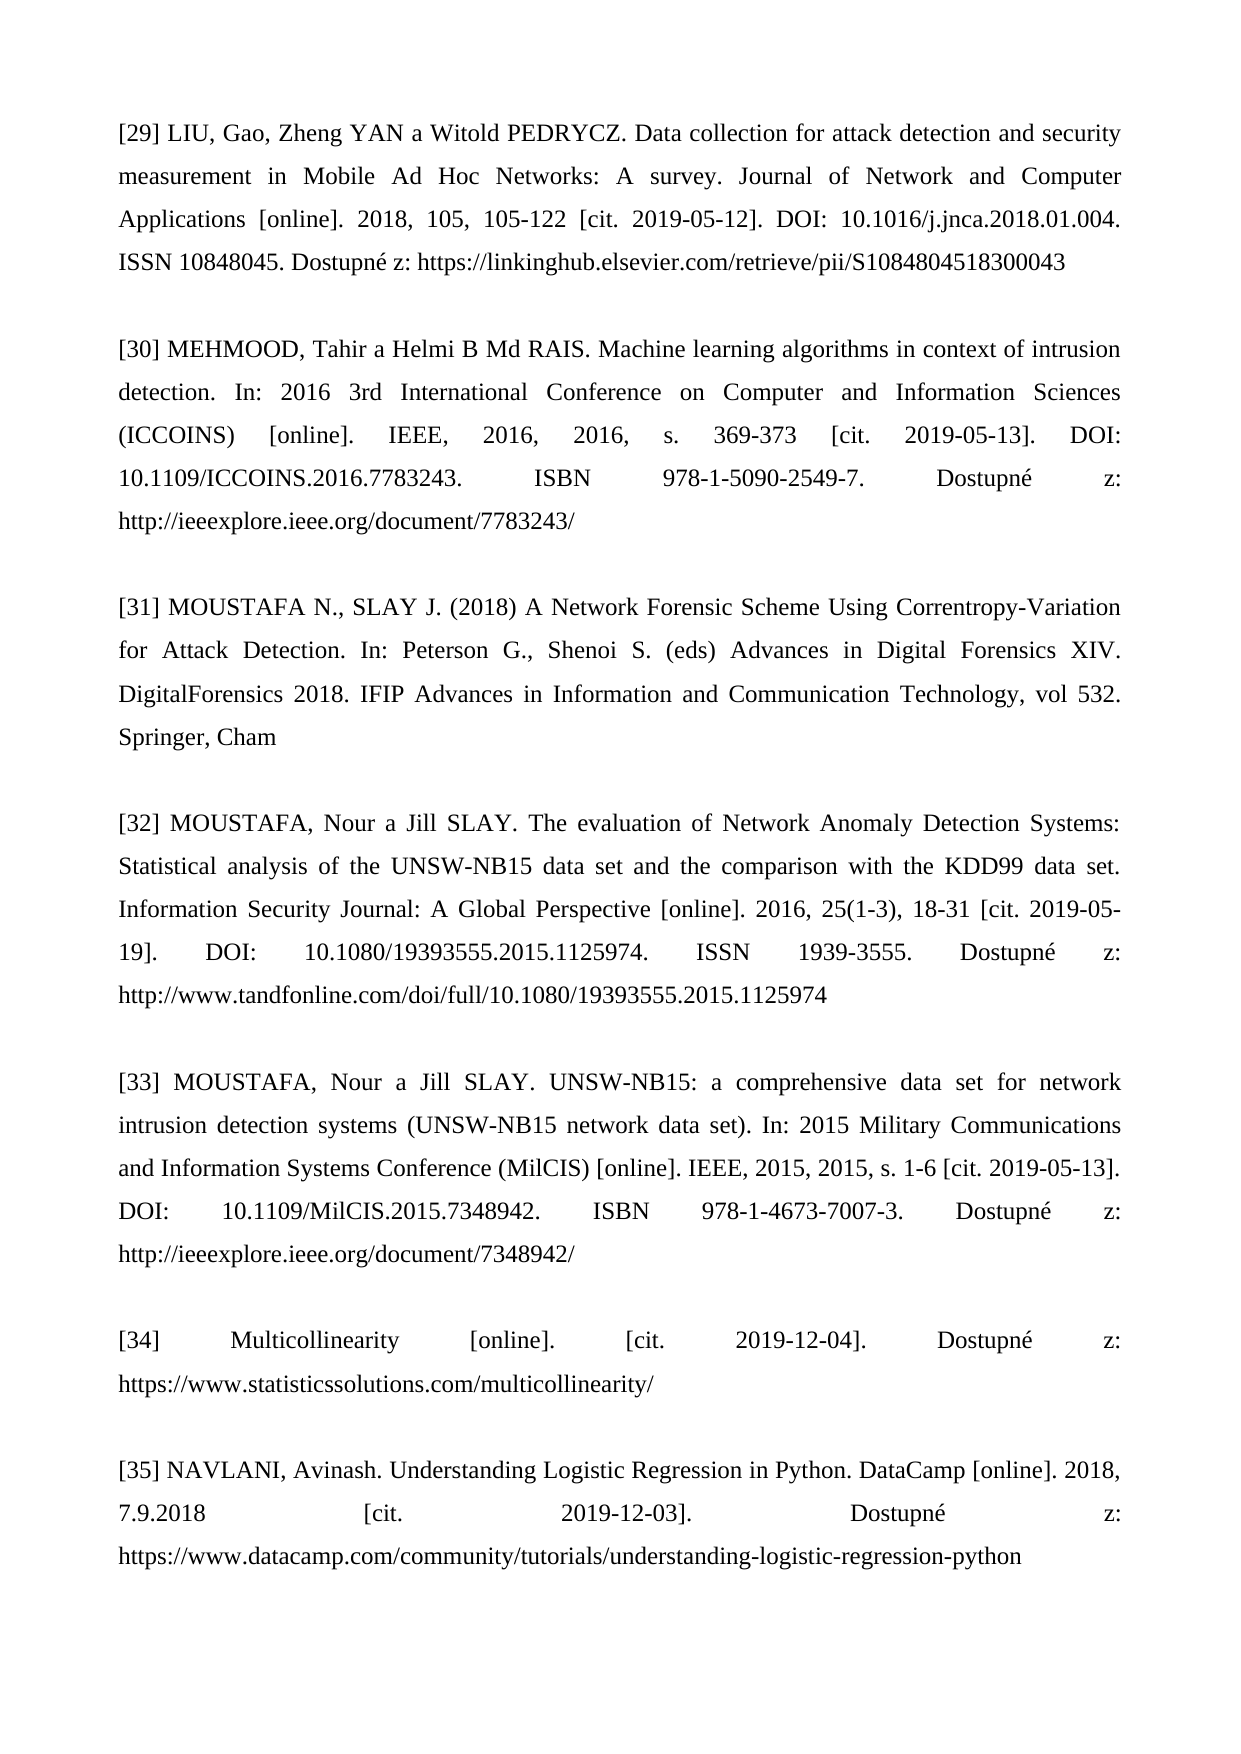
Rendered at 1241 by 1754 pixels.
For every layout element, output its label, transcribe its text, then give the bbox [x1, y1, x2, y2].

text [35] NAVLANI, Avinash. Understanding Logistic Regression in Python. DataCamp [online]. 2018, 7.9.2018 [cit. 2019-12-03]. Dostupné z: https://www.datacamp.com/community/tutorials/understanding-logistic-regression-python [118, 1455, 1122, 1570]
text [31] MOUSTAFA N., SLAY J. (2018) A Network Forensic Scheme Using Correntropy-Variation for Attack Detection. In: Peterson G., Shenoi S. (eds) Advances in Digital Forensics XIV. DigitalForensics 2018. IFIP Advances in Information and Communication Technology, vol 532. Springer, Cham [118, 592, 1122, 751]
text [33] MOUSTAFA, Nour a Jill SLAY. UNSW-NB15: a comprehensive data set for network intrusion detection systems (UNSW-NB15 network data set). In: 2015 Military Communications and Information Systems Conference (MilCIS) [online]. IEEE, 2015, 2015, s. 1-6 [cit. 2019-05-13]. DOI: 10.1109/MilCIS.2015.7348942. ISBN 978-1-4673-7007-3. Dostupné z: http://ieeexplore.ieee.org/document/7348942/ [118, 1067, 1122, 1268]
text [32] MOUSTAFA, Nour a Jill SLAY. The evaluation of Network Anomaly Detection Systems: Statistical analysis of the UNSW-NB15 data set and the comparison with the KDD99 data set. Information Security Journal: A Global Perspective [online]. 2016, 25(1-3), 18-31 [cit. 2019-05-19]. DOI: 10.1080/19393555.2015.1125974. ISSN 1939-3555. Dostupné z: http://www.tandfonline.com/doi/full/10.1080/19393555.2015.1125974 [118, 808, 1122, 1009]
text [30] MEHMOOD, Tahir a Helmi B Md RAIS. Machine learning algorithms in context of intrusion detection. In: 2016 3rd International Conference on Computer and Information Sciences (ICCOINS) [online]. IEEE, 2016, 2016, s. 369-373 [cit. 2019-05-13]. DOI: 10.1109/ICCOINS.2016.7783243. ISBN 978-1-5090-2549-7. Dostupné z: http://ieeexplore.ieee.org/document/7783243/ [118, 334, 1122, 535]
text [34] Multicollinearity [online]. [cit. 2019-12-04]. Dostupné z: https://www.statisticssolutions.com/multicollinearity/ [118, 1326, 1122, 1397]
text [29] LIU, Gao, Zheng YAN a Witold PEDRYCZ. Data collection for attack detection and security measurement in Mobile Ad Hoc Networks: A survey. Journal of Network and Computer Applications [online]. 2018, 105, 105-122 [cit. 2019-05-12]. DOI: 10.1016/j.jnca.2018.01.004. ISSN 10848045. Dostupné z: https://linkinghub.elsevier.com/retrieve/pii/S1084804518300043 [118, 118, 1122, 276]
